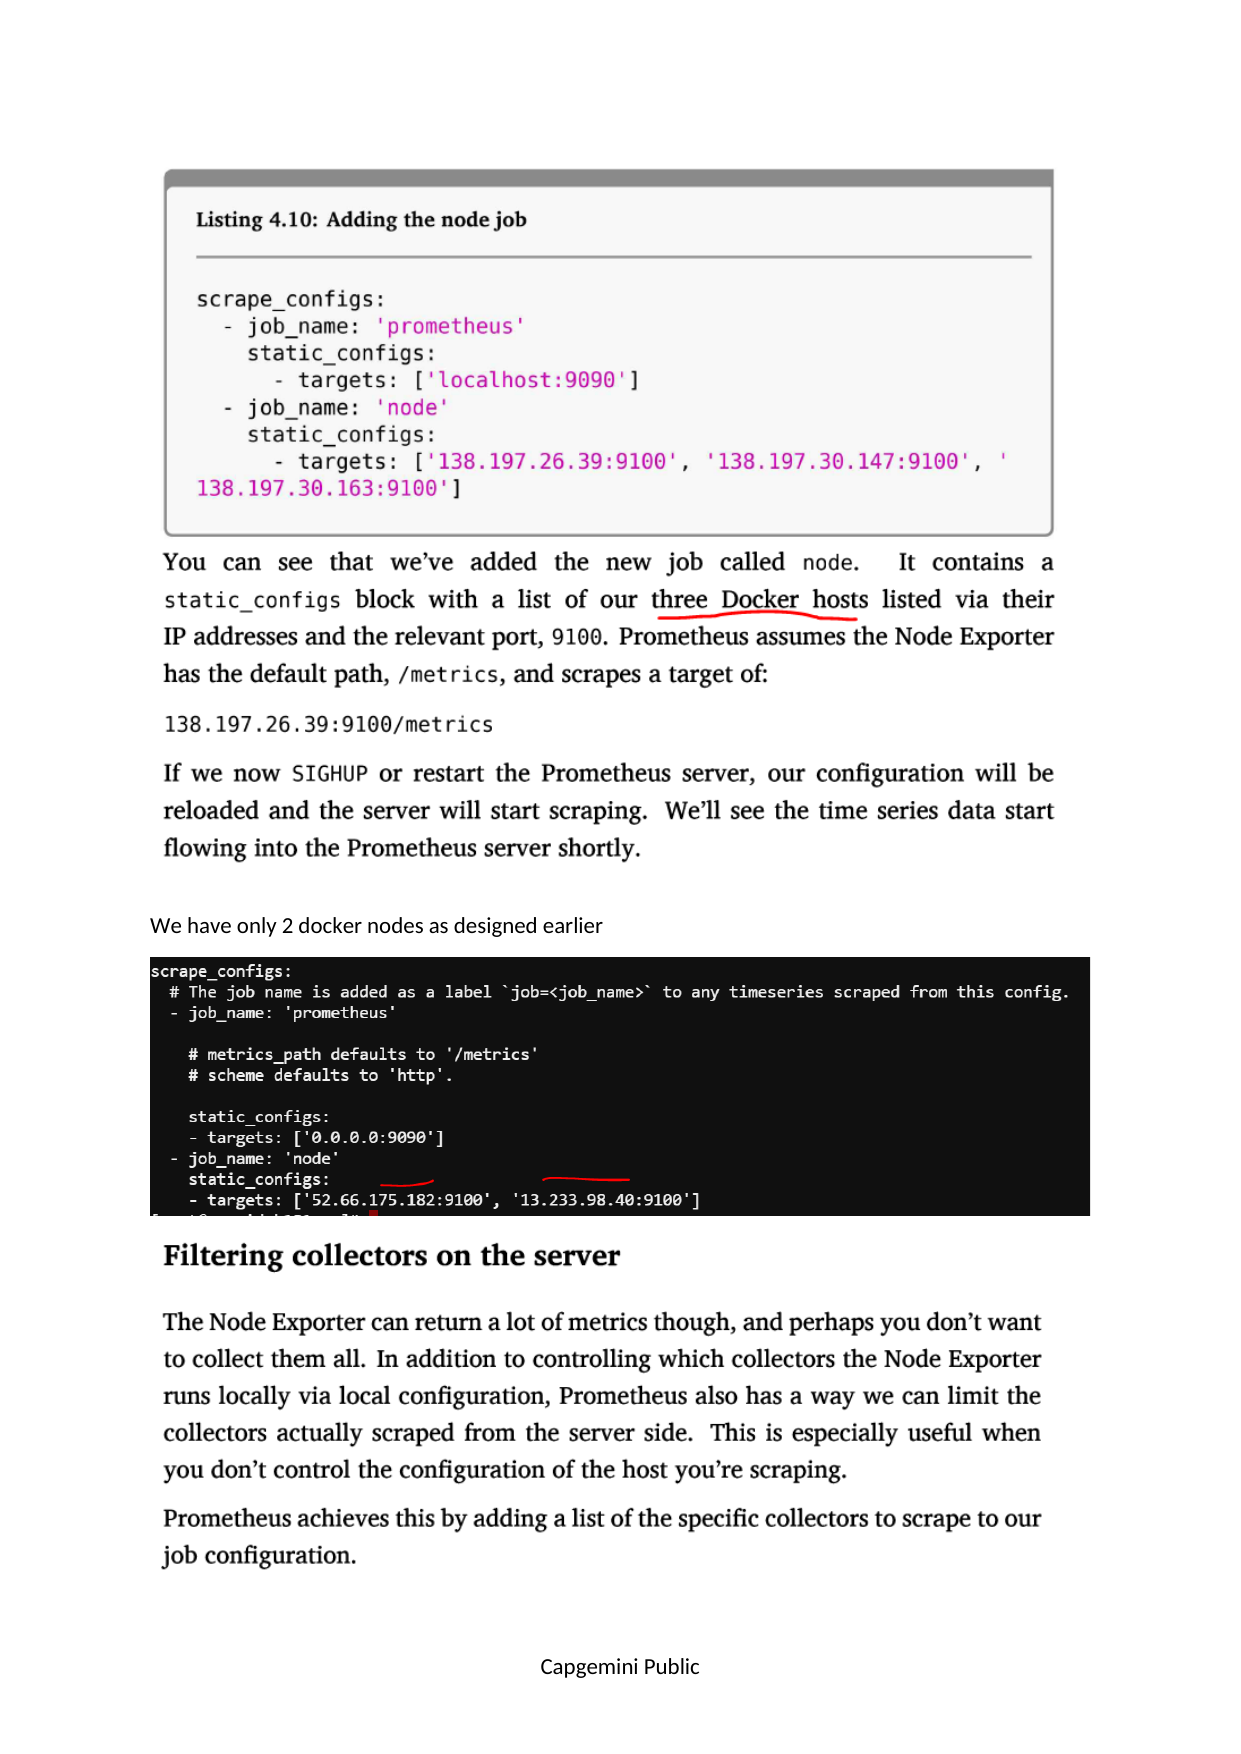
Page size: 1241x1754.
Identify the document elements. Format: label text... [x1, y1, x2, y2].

picture [150, 1234, 1091, 1604]
text We have only 2 docker nodes as designed earlier [150, 911, 1090, 939]
picture [150, 150, 1091, 893]
picture [150, 957, 1091, 1216]
